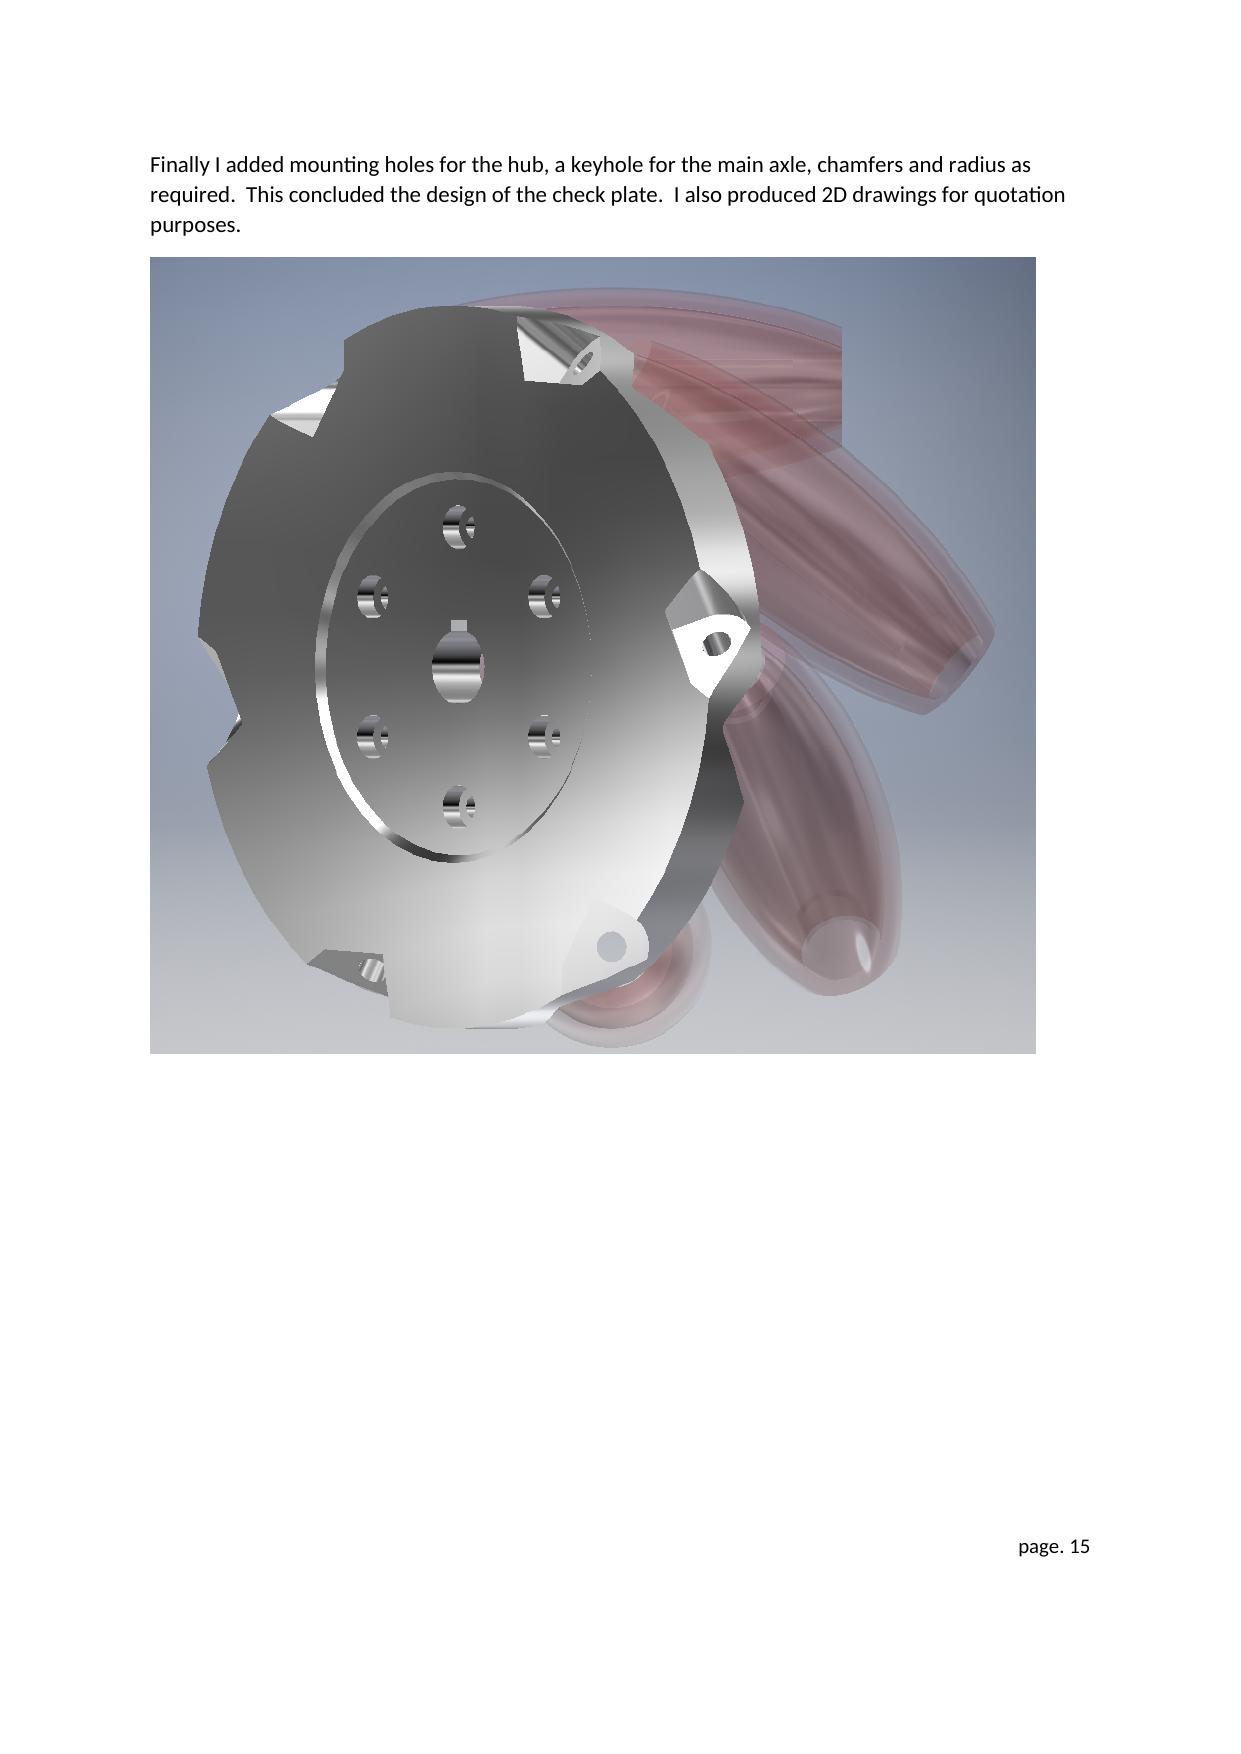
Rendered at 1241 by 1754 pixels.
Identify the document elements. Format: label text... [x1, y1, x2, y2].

text Finally I added mounting holes for the hub, a keyhole for the main axle, chamfers and radius as required. This concluded the design of the check plate. I also produced 2D drawings for quotation purposes. [150, 150, 1090, 238]
picture [150, 257, 1036, 1054]
